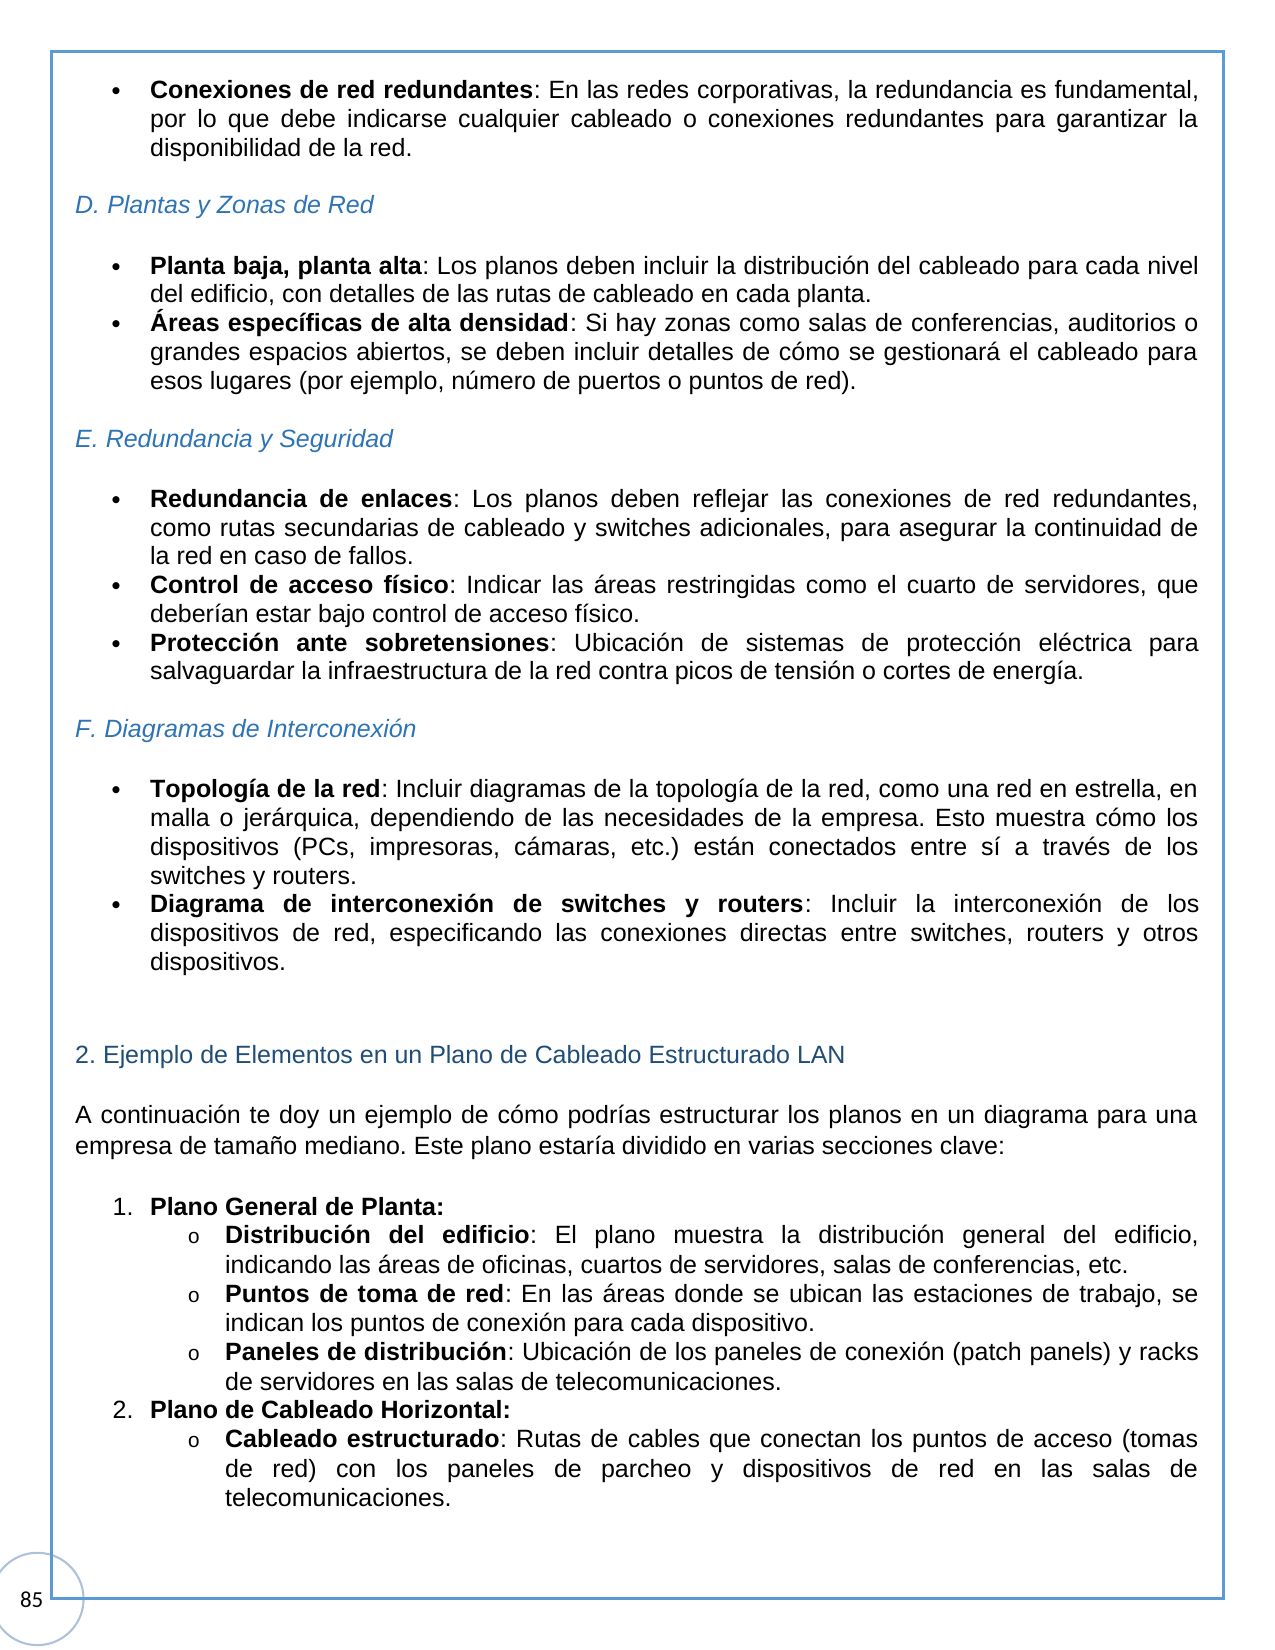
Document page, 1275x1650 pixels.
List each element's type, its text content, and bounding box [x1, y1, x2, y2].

list Control de acceso físico: Indicar las áreas restringidas como el cuarto de servidores, que deberían estar bajo control de acceso físico. [112, 570, 1200, 627]
list Redundancia de enlaces: Los planos deben reflejar las conexiones de red redundantes, como rutas secundarias de cableado y switches adicionales, para asegurar la continuidad de la red en caso de fallos. [112, 484, 1200, 570]
list Plano General de Planta: [112, 1191, 1200, 1220]
list Protección ante sobretensiones: Ubicación de sistemas de protección eléctrica para salvaguardar la infraestructura de la red contra picos de tensión o cortes de energía. [112, 627, 1200, 685]
list Distribución del edificio: El plano muestra la distribución general del edificio, indicando las áreas de oficinas, cuartos de servidores, salas de conferencias, etc. [187, 1220, 1200, 1279]
list Paneles de distribución: Ubicación de los paneles de conexión (patch panels) y racks de servidores en las salas de telecomunicaciones. [187, 1337, 1200, 1396]
subtitle E. Redundancia y Seguridad [75, 423, 1200, 452]
list Diagrama de interconexión de switches y routers: Incluir la interconexión de los dispositivos de red, especificando las conexiones directas entre switches, routers y otros dispositivos. [112, 889, 1200, 976]
list Topología de la red: Incluir diagramas de la topología de la red, como una red en estrella, en malla o jerárquica, dependiendo de las necesidades de la empresa. Esto muestra cómo los dispositivos (PCs, impresoras, cámaras, etc.) están conectados entre sí a través de los switches y routers. [112, 774, 1200, 889]
list Plano de Cableado Horizontal: [112, 1396, 1200, 1424]
list Planta baja, planta alta: Los planos deben incluir la distribución del cableado para cada nivel del edificio, con detalles de las rutas de cableado en cada planta. [112, 251, 1200, 308]
subtitle 2. Ejemplo de Elementos en un Plano de Cableado Estructurado LAN [75, 1040, 1200, 1069]
list Áreas específicas de alta densidad: Si hay zonas como salas de conferencias, auditorios o grandes espacios abiertos, se deben incluir detalles de cómo se gestionará el cableado para esos lugares (por ejemplo, número de puertos o puntos de red). [112, 308, 1200, 394]
subtitle F. Diagramas de Interconexión [75, 714, 1200, 743]
list Cableado estructurado: Rutas de cables que conectan los puntos de acceso (tomas de red) con los paneles de parcheo y dispositivos de red en las salas de telecomunicaciones. [187, 1424, 1200, 1511]
text A continuación te doy un ejemplo de cómo podrías estructurar los planos en un diagrama para una empresa de tamaño mediano. Este plano estaría dividido en varias secciones clave: [75, 1100, 1200, 1160]
subtitle D. Plantas y Zonas de Red [75, 190, 1200, 219]
list Puntos de toma de red: En las áreas donde se ubican las estaciones de trabajo, se indican los puntos de conexión para cada dispositivo. [187, 1279, 1200, 1337]
list Conexiones de red redundantes: En las redes corporativas, la redundancia es fundamental, por lo que debe indicarse cualquier cableado o conexiones redundantes para garantizar la disponibilidad de la red. [112, 75, 1200, 161]
